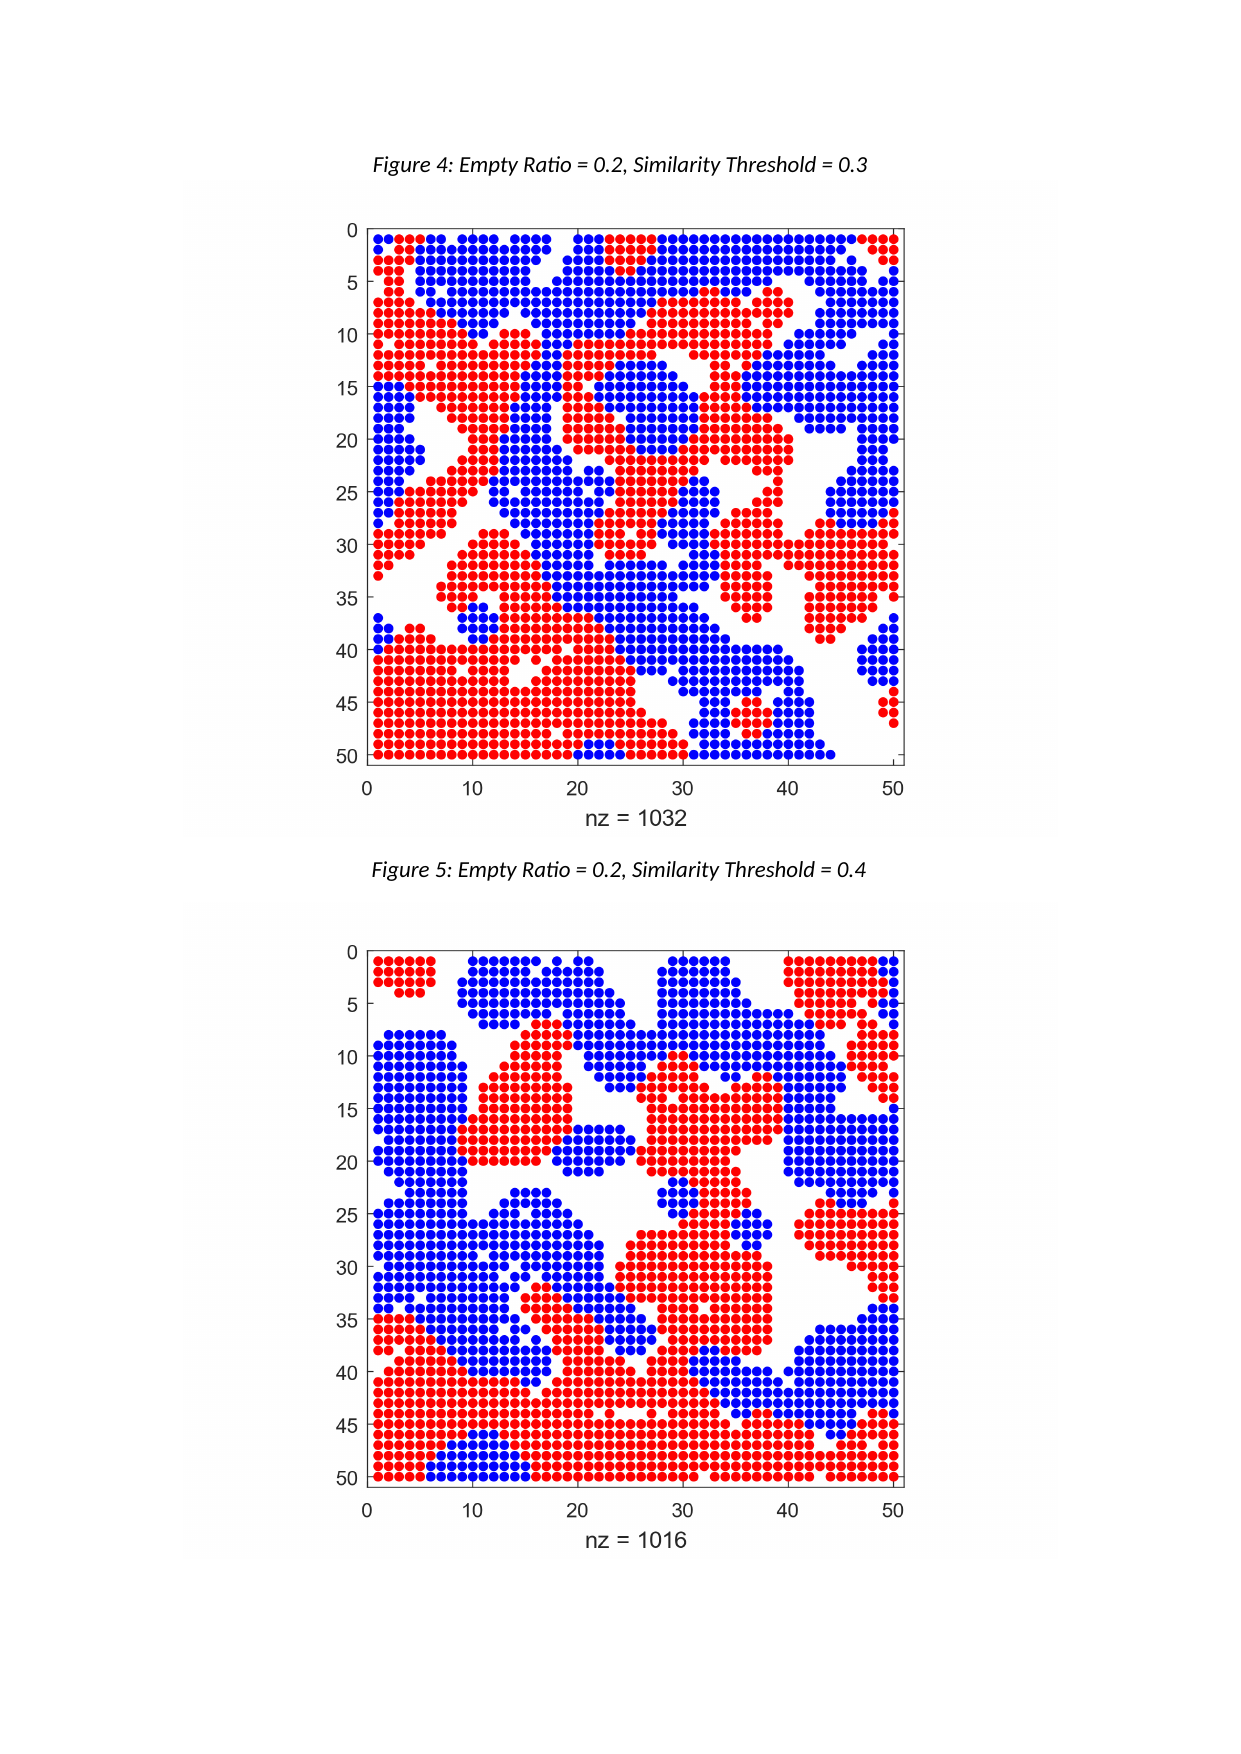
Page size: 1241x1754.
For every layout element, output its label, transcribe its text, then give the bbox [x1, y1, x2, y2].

picture [182, 902, 1058, 1559]
text Figure 5: Empty Ratio = 0.2, Similarity Threshold = 0.4 [150, 855, 1090, 883]
picture [182, 180, 1058, 837]
